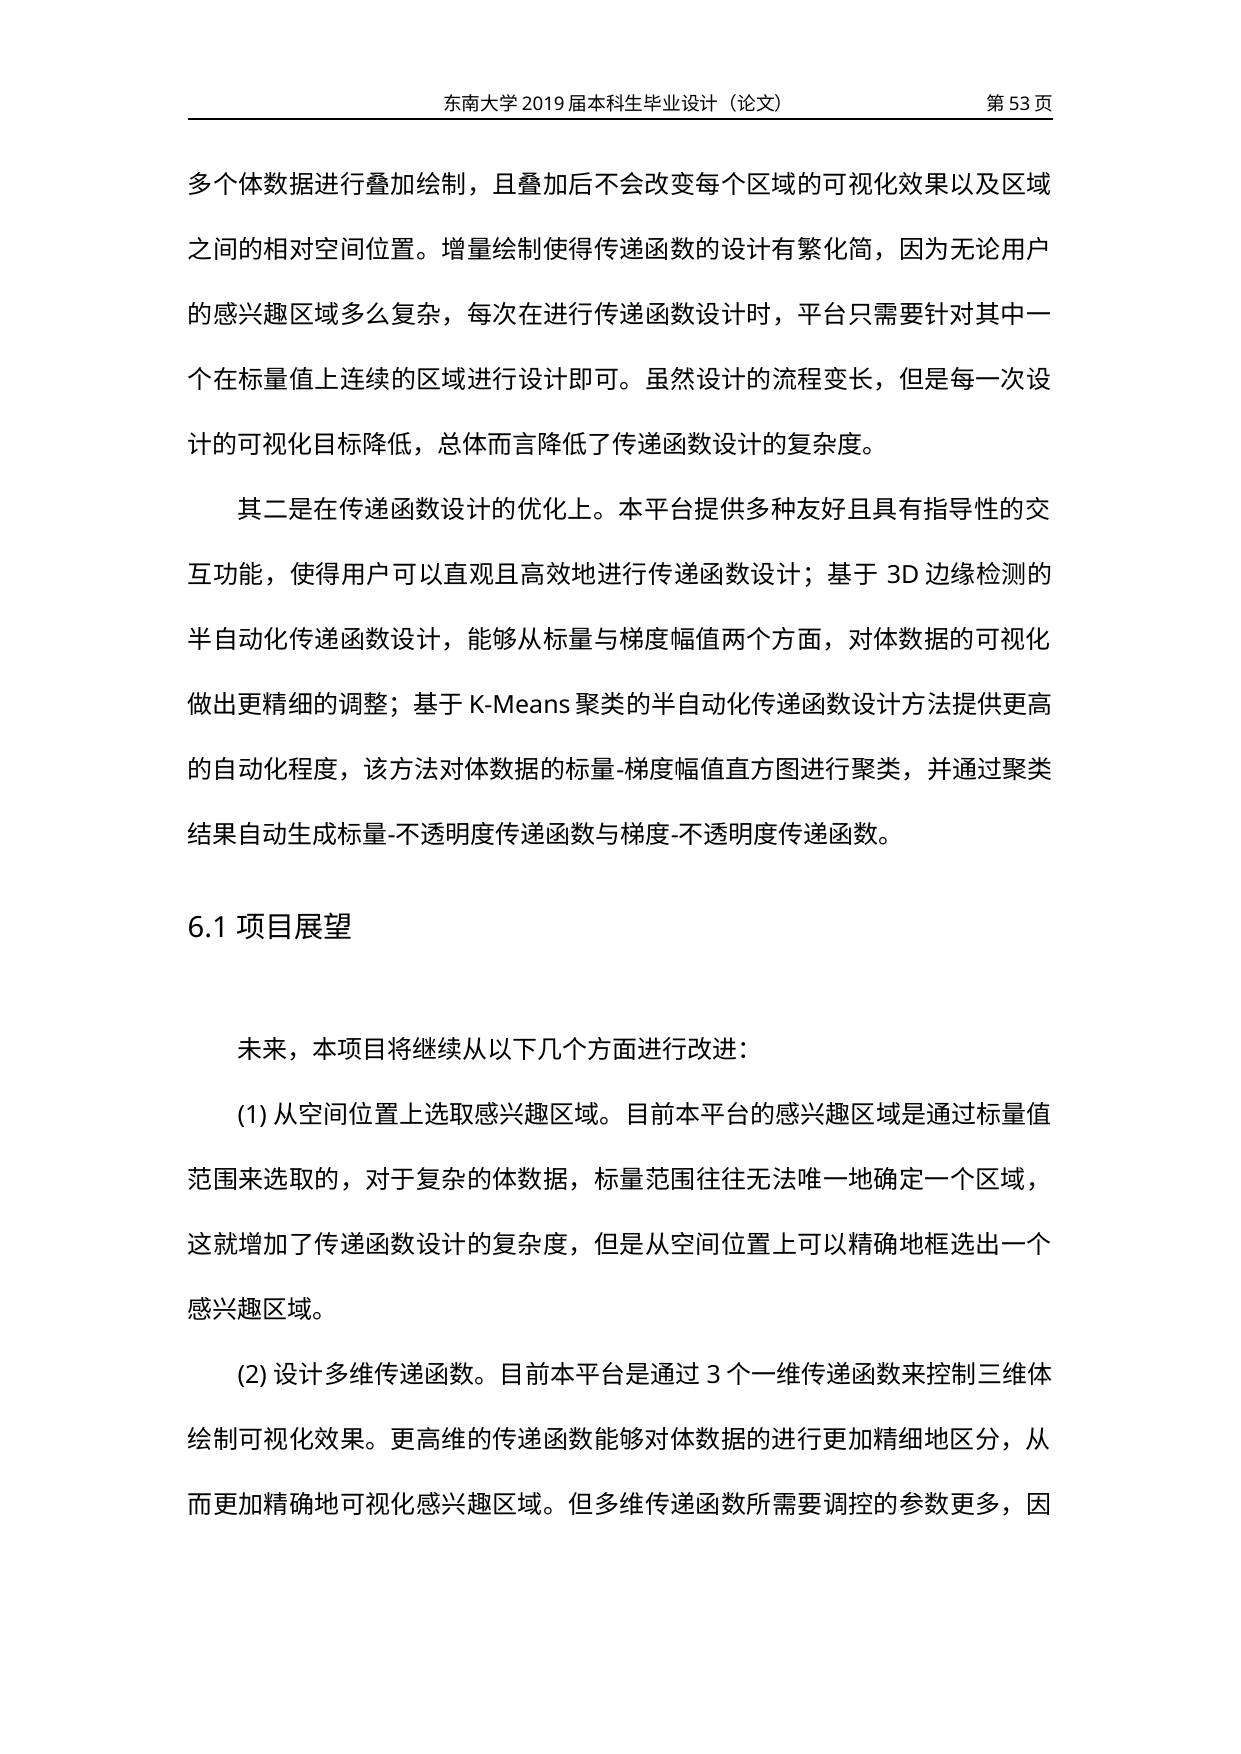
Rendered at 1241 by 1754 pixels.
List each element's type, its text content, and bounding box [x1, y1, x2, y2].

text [187, 150, 1053, 475]
subtitle 6.1 项目展望 [187, 892, 1053, 957]
text (1) 从空间位置上选取感兴趣区域。目前本平台的感兴趣区域是通过标量值范围来选取的，对于复杂的体数据，标量范围往往无法唯一地确定一个区域，这就增加了传递函数设计的复杂度，但是从空间位置上可以精确地框选出一个感兴趣区域。 [187, 1080, 1053, 1340]
text 其二是在传递函数设计的优化上。本平台提供多种友好且具有指导性的交互功能，使得用户可以直观且高效地进行传递函数设计；基于3D边缘检测的半自动化传递函数设计，能够从标量与梯度幅值两个方面，对体数据的可视化做出更精细的调整；基于K-Means聚类的半自动化传递函数设计方法提供更高的自动化程度，该方法对体数据的标量-梯度幅值直方图进行聚类，并通过聚类结果自动生成标量-不透明度传递函数与梯度-不透明度传递函数。 [187, 475, 1053, 865]
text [187, 1340, 1053, 1535]
text 未来，本项目将继续从以下几个方面进行改进： [187, 1015, 1053, 1080]
